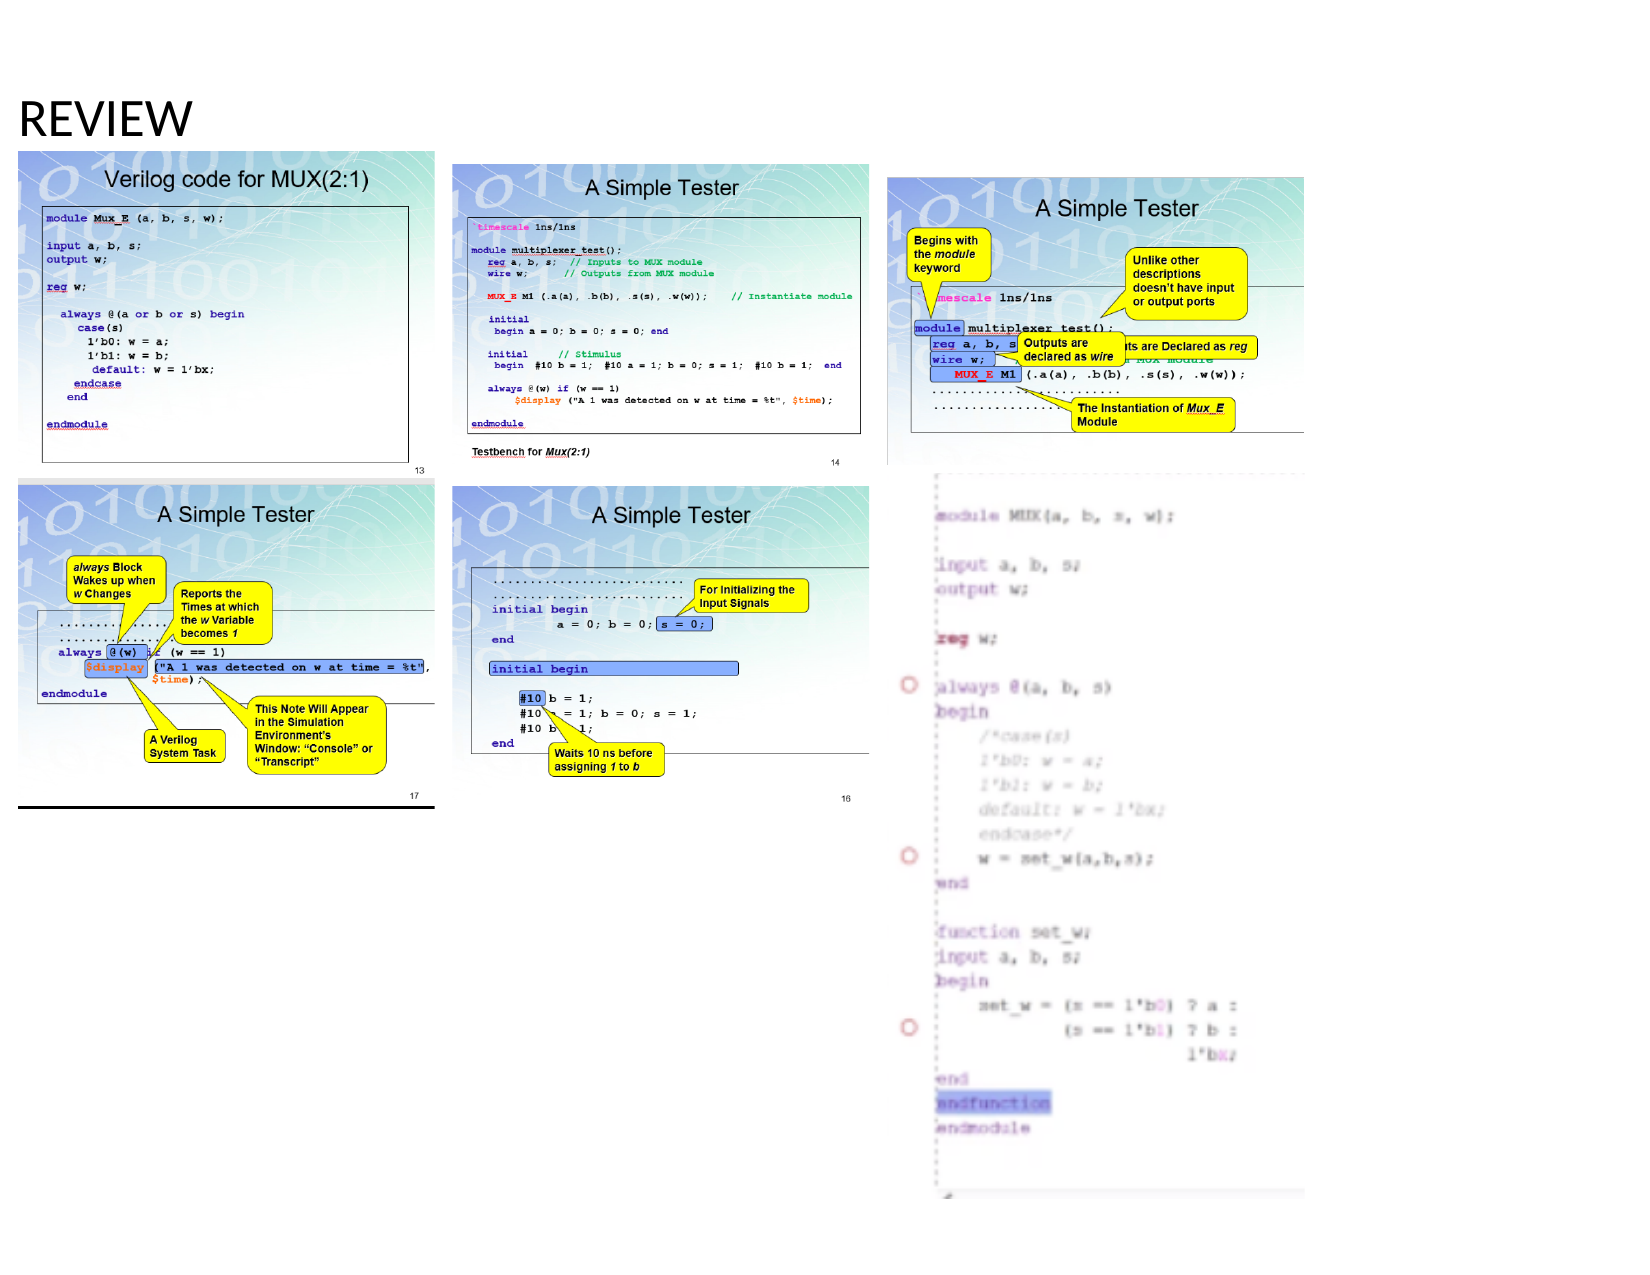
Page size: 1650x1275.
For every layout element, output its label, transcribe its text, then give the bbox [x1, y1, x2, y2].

picture [887, 177, 1304, 465]
picture [18, 151, 435, 809]
text REVIEW [18, 84, 1632, 150]
picture [452, 164, 870, 472]
picture [887, 473, 1305, 1199]
picture [452, 486, 870, 806]
